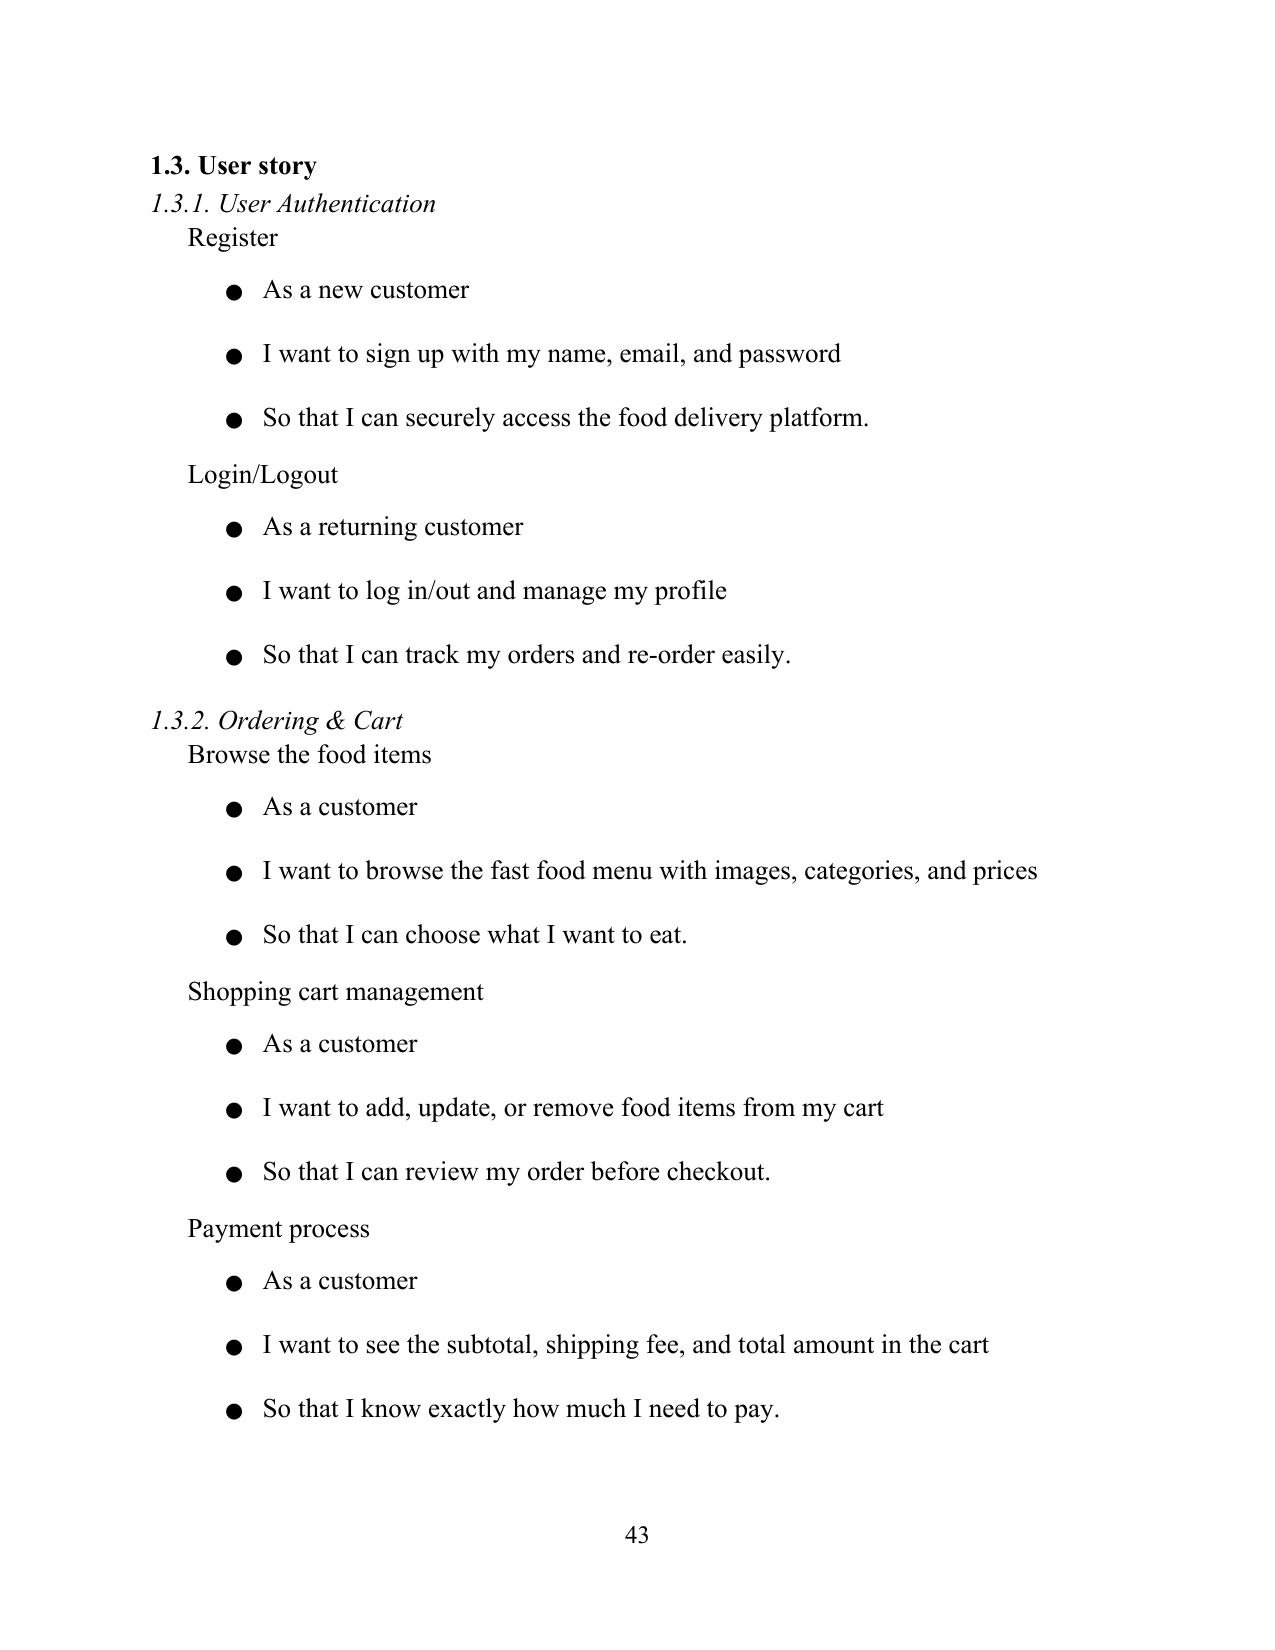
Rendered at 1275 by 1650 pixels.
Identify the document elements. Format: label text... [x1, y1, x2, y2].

list I want to see the subtotal, shipping fee, and total amount in the cart [225, 1323, 1125, 1366]
list So that I know exactly how much I need to pay. [225, 1387, 1125, 1429]
text Payment process [187, 1214, 1125, 1244]
list As a customer [225, 1022, 1125, 1064]
list I want to log in/out and manage my profile [225, 569, 1125, 611]
list As a returning customer [225, 505, 1125, 547]
subtitle 1.3.2. Ordering & Cart [150, 705, 1125, 735]
text Shopping cart management [187, 977, 1125, 1007]
list As a new customer [225, 267, 1125, 310]
list So that I can choose what I want to eat. [225, 912, 1125, 955]
list I want to sign up with my name, email, and password [225, 332, 1125, 374]
text Register [187, 222, 1125, 252]
list As a customer [225, 1259, 1125, 1301]
text Login/Logout [187, 460, 1125, 490]
list So that I can review my order before checkout. [225, 1150, 1125, 1192]
list I want to browse the fast food menu with images, categories, and prices [225, 848, 1125, 891]
text Browse the food items [187, 739, 1125, 769]
list So that I can track my orders and re-order easily. [225, 633, 1125, 676]
subtitle 1.3.1. User Authentication [150, 188, 1125, 218]
list As a customer [225, 784, 1125, 827]
list I want to add, update, or remove food items from my cart [225, 1086, 1125, 1128]
subtitle 1.3. User story [150, 150, 1125, 180]
list So that I can securely access the food delivery platform. [225, 396, 1125, 438]
